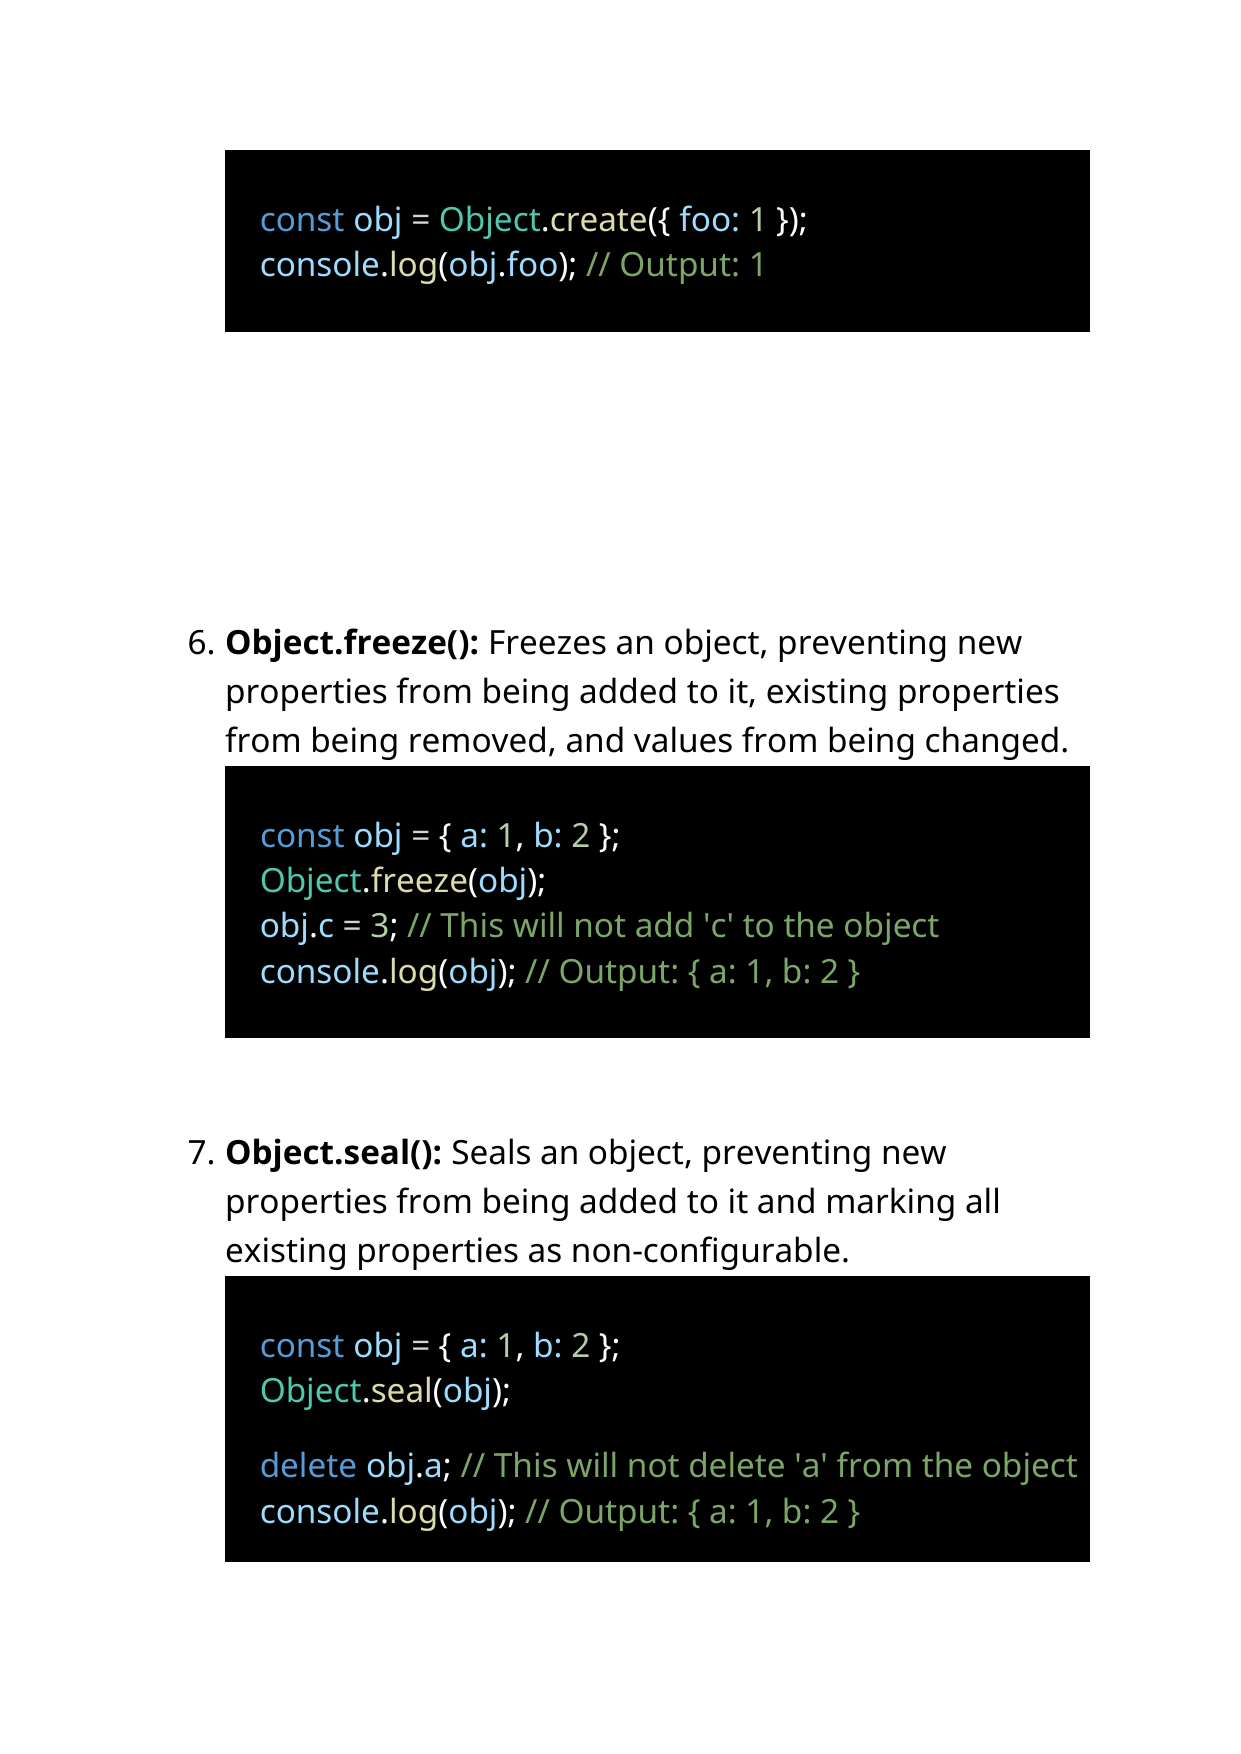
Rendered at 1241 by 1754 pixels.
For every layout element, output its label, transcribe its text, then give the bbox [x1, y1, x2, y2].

list const obj = { a: 1, b: 2 }; [225, 811, 1090, 857]
list delete obj.a; // This will not delete 'a' from the object [225, 1442, 1090, 1487]
list console.log(obj.foo); // Output: 1 [225, 241, 1090, 286]
list Object.seal(): Seals an object, preventing new properties from being added to it and marking all existing properties as non-configurable. [187, 1129, 1090, 1272]
list const obj = { a: 1, b: 2 }; [225, 1321, 1090, 1367]
list obj.c = 3; // This will not add 'c' to the object [225, 902, 1090, 948]
list const obj = Object.create({ foo: 1 }); [225, 195, 1090, 241]
list Object.freeze(obj); [225, 857, 1090, 902]
list Object.freeze(): Freezes an object, preventing new properties from being added to it, existing properties from being removed, and values from being changed. [187, 619, 1090, 762]
list console.log(obj); // Output: { a: 1, b: 2 } [225, 1487, 1090, 1533]
list Object.seal(obj); [225, 1367, 1090, 1412]
list console.log(obj); // Output: { a: 1, b: 2 } [225, 948, 1090, 993]
